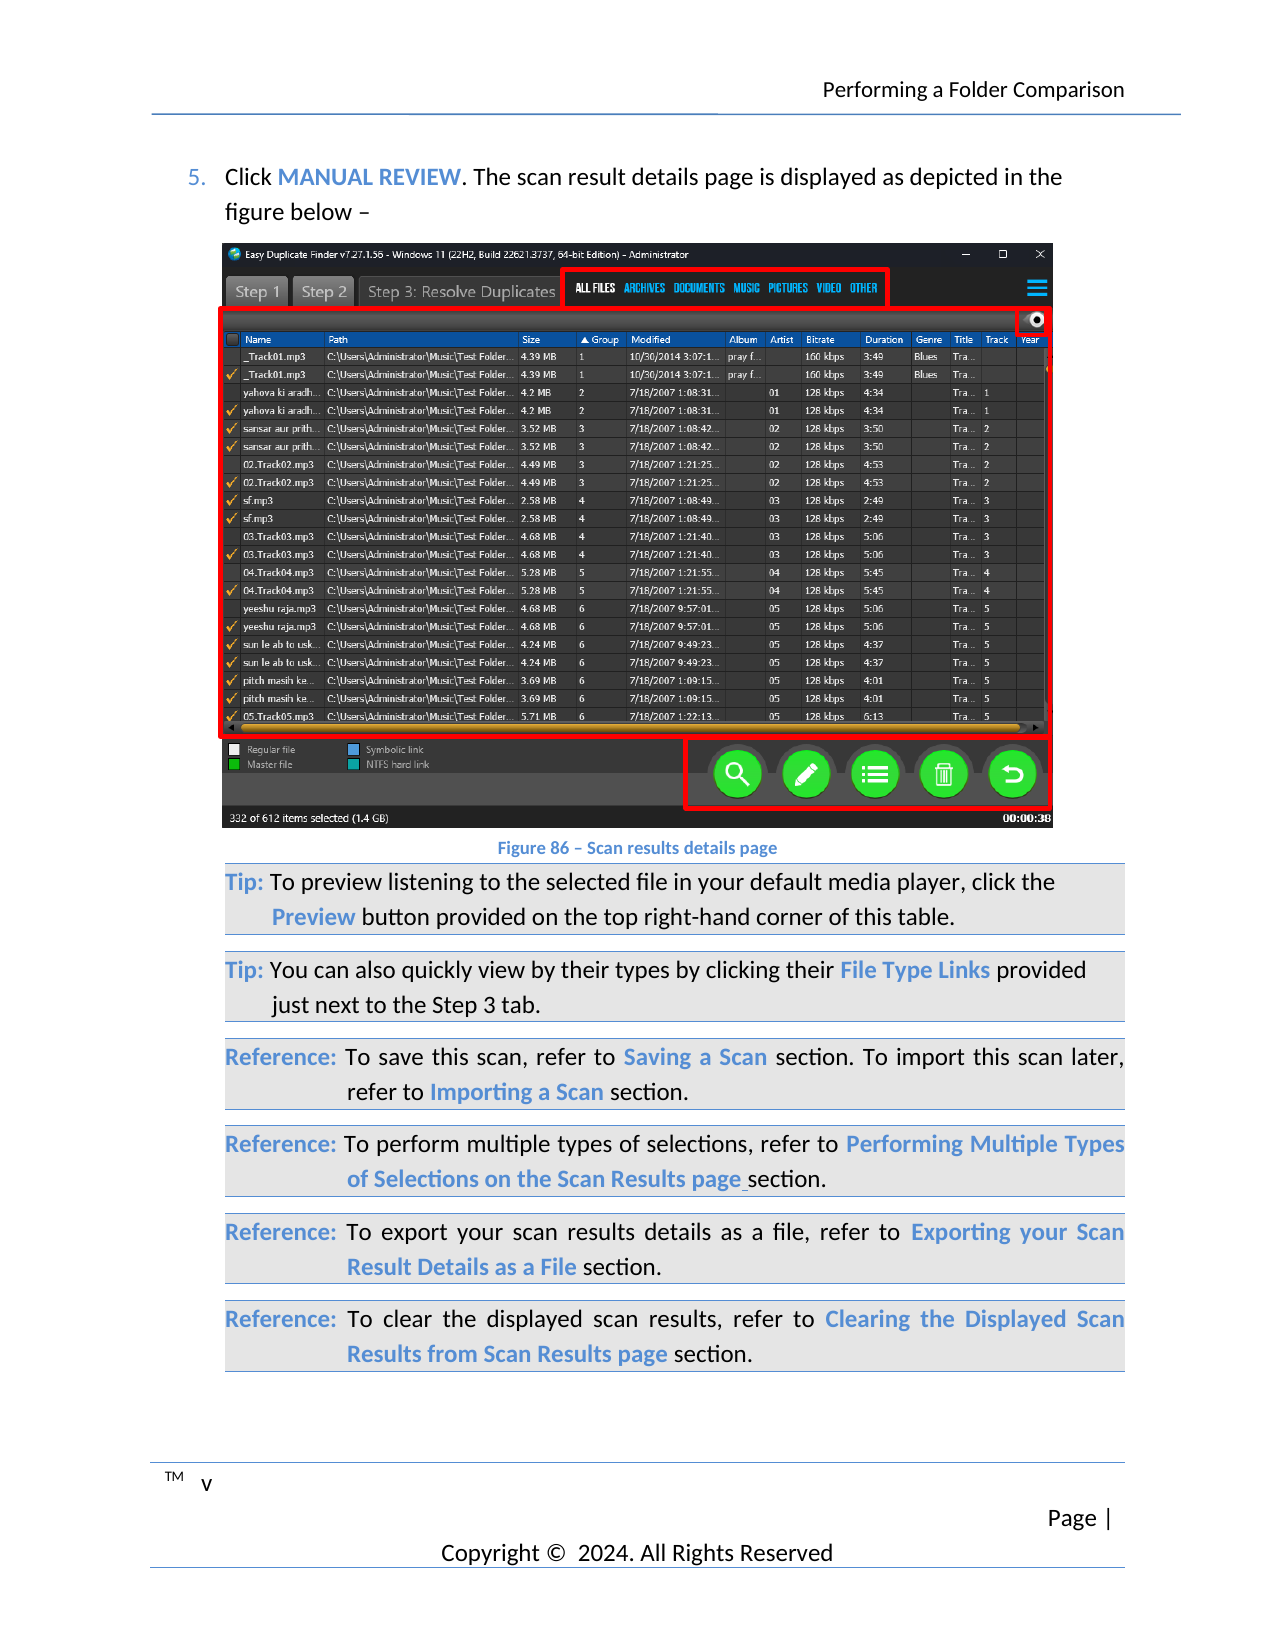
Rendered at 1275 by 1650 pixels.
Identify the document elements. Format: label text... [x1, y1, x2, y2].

picture [688, 740, 1048, 806]
text Tip: To preview listening to the selected file in your default media player, click the Preview button provided on the top right-hand corner of this table. [225, 864, 1125, 934]
picture [222, 243, 1053, 828]
text Reference: To export your scan results details as a file, refer to Exporting your Scan Result Details as a File section. [225, 1214, 1125, 1283]
text Reference: To clear the displayed scan results, refer to Clearing the Displayed Scan Results from Scan Results page section. [225, 1301, 1125, 1371]
text Reference: To perform multiple types of selections, refer to Performing Multiple Types of Selections on the Scan Results page section. [225, 1126, 1125, 1196]
picture [565, 272, 885, 306]
list Click MANUAL REVIEW. The scan result details page is displayed as depicted in the figure below – [187, 161, 1125, 227]
text Reference: To save this scan, refer to Saving a Scan section. To import this scan later, refer to Importing a Scan section. [225, 1039, 1125, 1109]
picture [223, 311, 1048, 734]
picture [1019, 311, 1044, 333]
text Tip: You can also quickly view by their types by clicking their File Type Links provided just next to the Step 3 tab. [225, 952, 1125, 1021]
